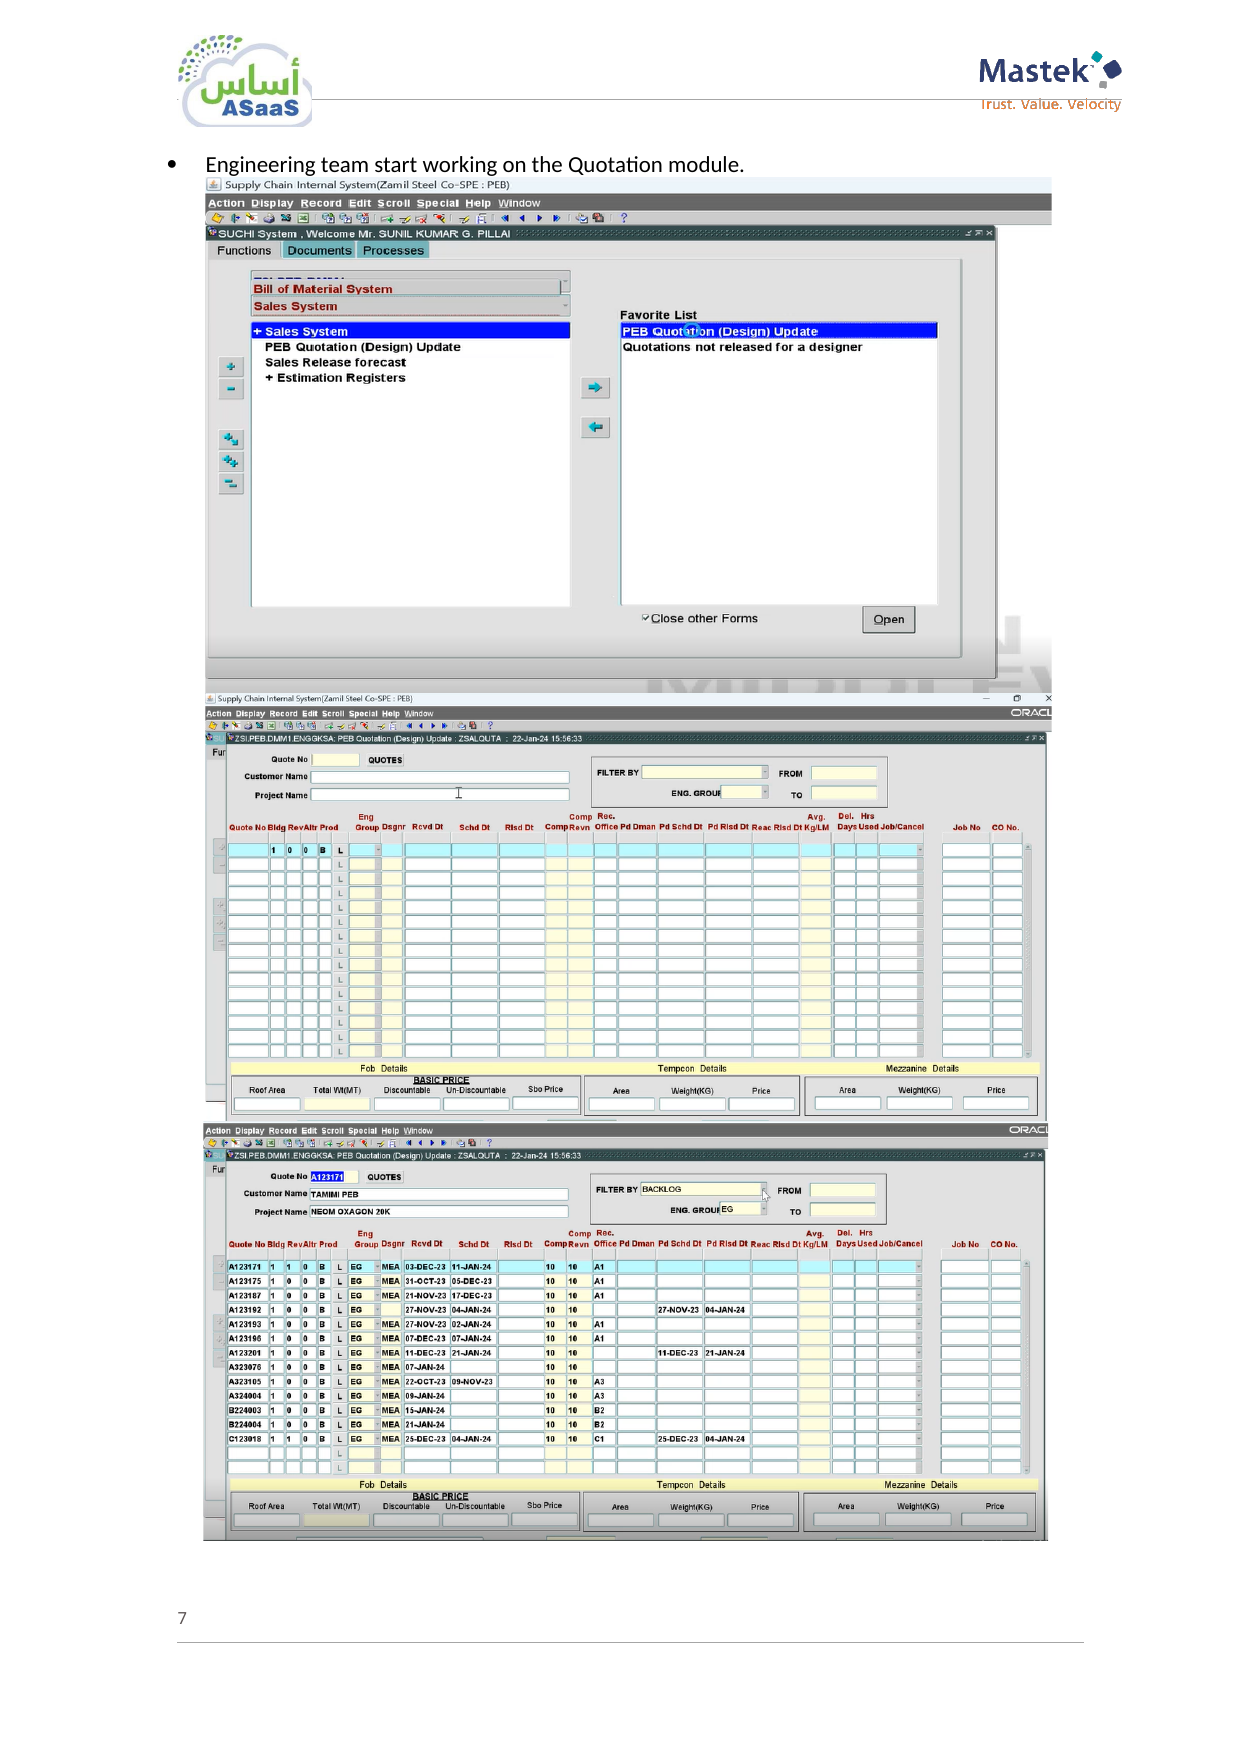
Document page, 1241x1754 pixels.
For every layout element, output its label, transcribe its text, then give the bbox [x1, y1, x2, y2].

picture [979, 51, 1122, 99]
picture [177, 35, 312, 126]
picture [203, 177, 1052, 1541]
list Engineering team start working on the Quotation module. [168, 150, 1122, 1122]
picture [979, 100, 1122, 112]
